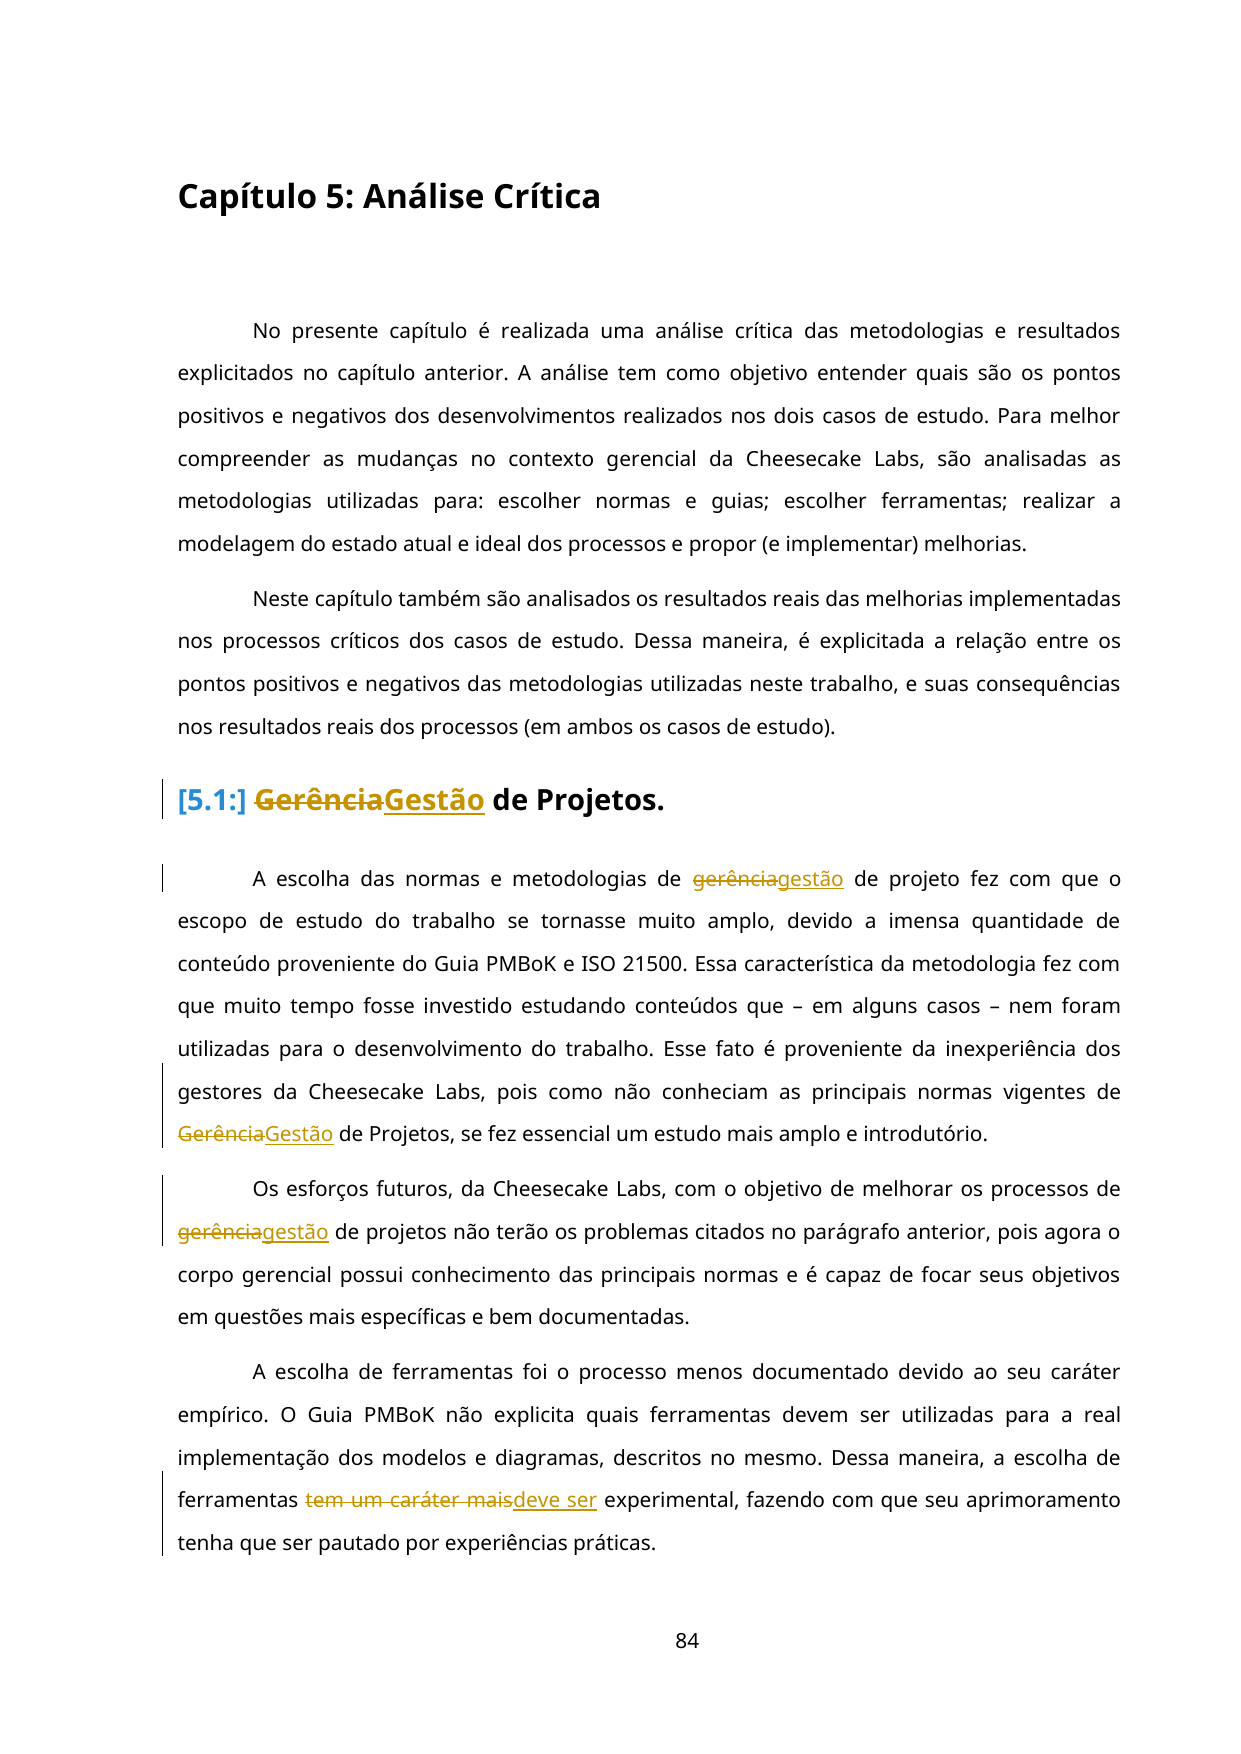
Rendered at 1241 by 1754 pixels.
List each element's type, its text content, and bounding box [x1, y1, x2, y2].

subtitle de Projetos. [177, 779, 1122, 819]
subtitle Análise Crítica [177, 173, 1122, 218]
text Os esforços futuros, da Cheesecake Labs, com o objetivo de melhorar os processos de de projetos não terão os problemas citados no parágrafo anterior, pois agora o corpo gerencial possui conhecimento das principais normas e é capaz de focar seus objetivos em questões mais específicas e bem documentadas. [177, 1174, 1122, 1331]
text No presente capítulo é realizada uma análise crítica das metodologias e resultados explicitados no capítulo anterior. A análise tem como objetivo entender quais são os pontos positivos e negativos dos desenvolvimentos realizados nos dois casos de estudo. Para melhor compreender as mudanças no contexto gerencial da Cheesecake Labs, são analisadas as metodologias utilizadas para: escolher normas e guias; escolher ferramentas; realizar a modelagem do estado atual e ideal dos processos e propor (e implementar) melhorias. [177, 316, 1122, 557]
text A escolha de ferramentas foi o processo menos documentado devido ao seu caráter empírico. O Guia PMBoK não explicita quais ferramentas devem ser utilizadas para a real implementação dos modelos e diagramas, descritos no mesmo. Dessa maneira, a escolha de ferramentas experimental, fazendo com que seu aprimoramento tenha que ser pautado por experiências práticas. [177, 1357, 1122, 1556]
text Neste capítulo também são analisados os resultados reais das melhorias implementadas nos processos críticos dos casos de estudo. Dessa maneira, é explicitada a relação entre os pontos positivos e negativos das metodologias utilizadas neste trabalho, e suas consequências nos resultados reais dos processos (em ambos os casos de estudo). [177, 584, 1122, 740]
text A escolha das normas e metodologias de de projeto fez com que o escopo de estudo do trabalho se tornasse muito amplo, devido a imensa quantidade de conteúdo proveniente do Guia PMBoK e ISO 21500. Essa característica da metodologia fez com que muito tempo fosse investido estudando conteúdos que – em alguns casos – nem foram utilizadas para o desenvolvimento do trabalho. Esse fato é proveniente da inexperiência dos gestores da Cheesecake Labs, pois como não conheciam as principais normas vigentes de de Projetos, se fez essencial um estudo mais amplo e introdutório. [177, 864, 1122, 1148]
